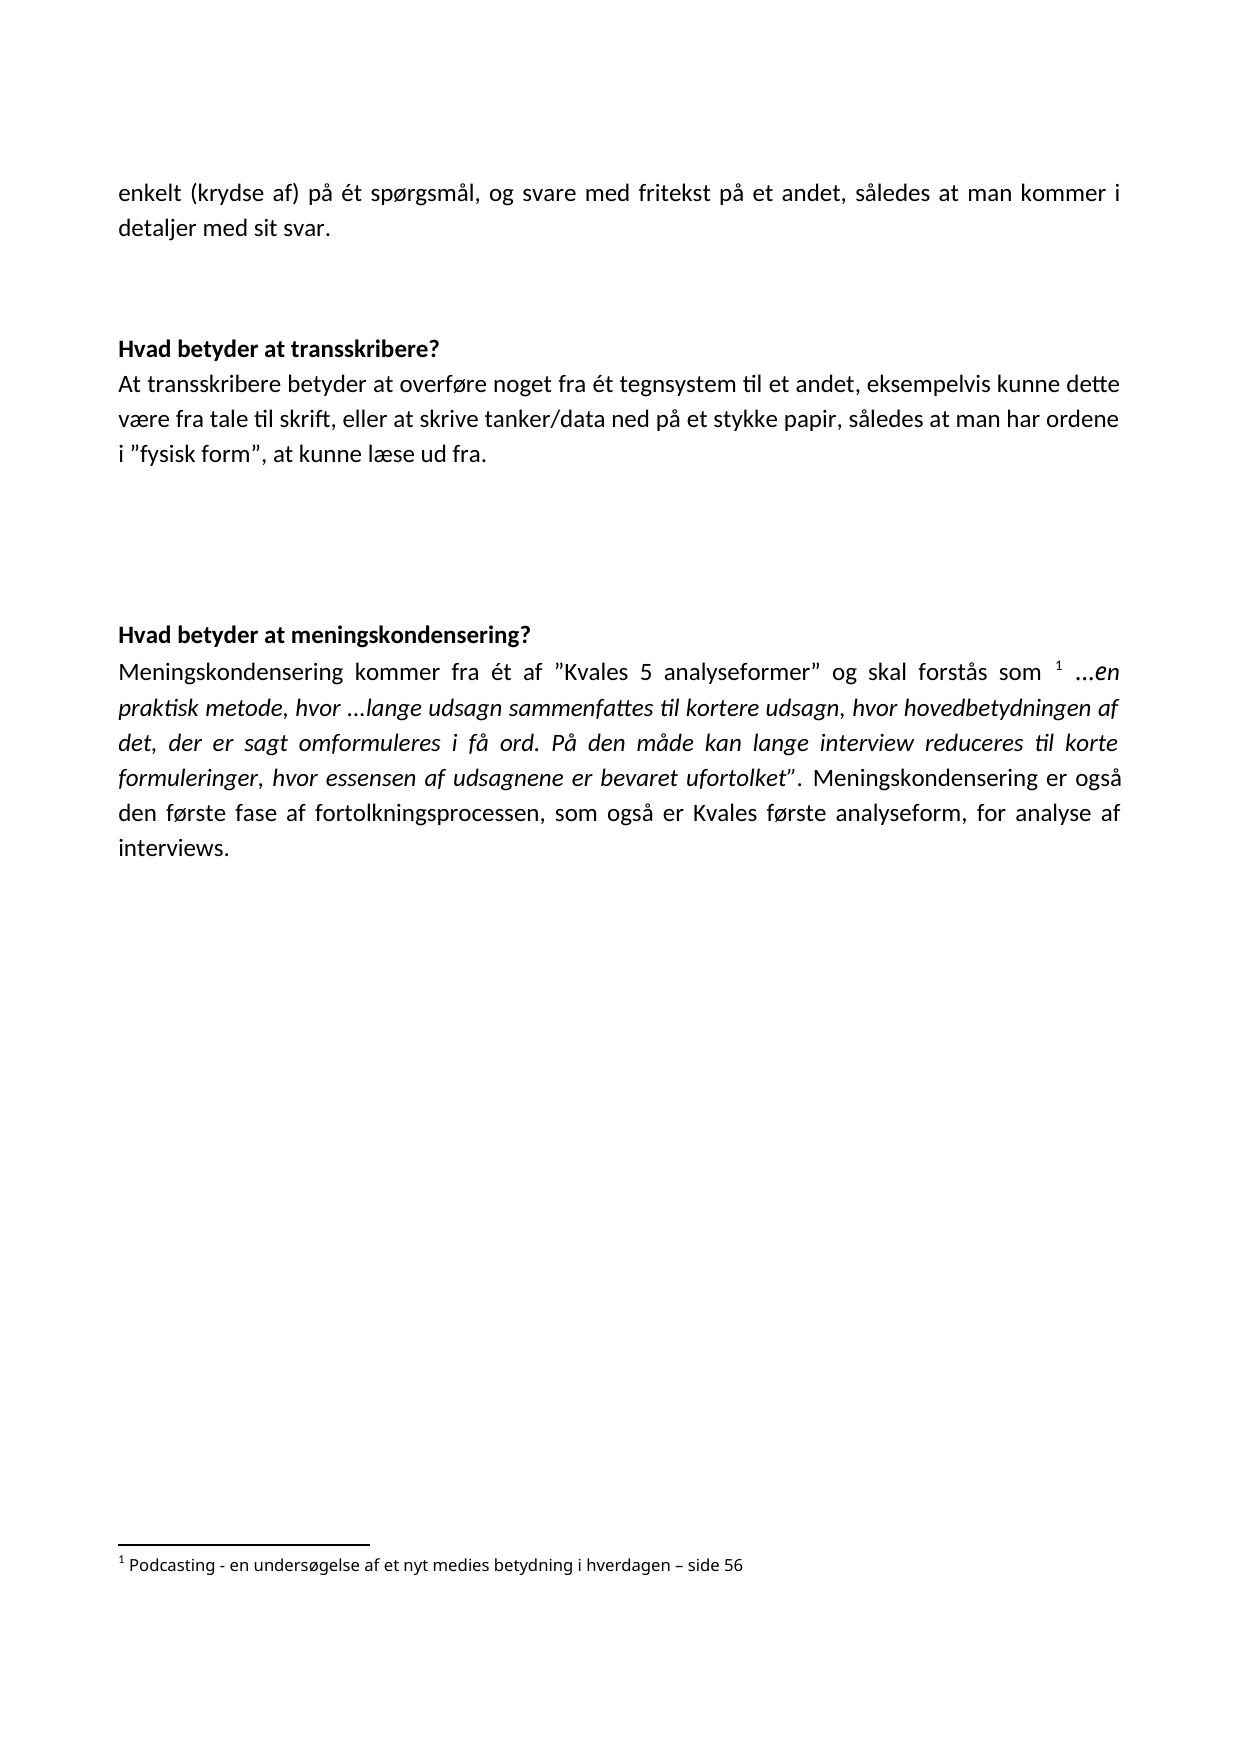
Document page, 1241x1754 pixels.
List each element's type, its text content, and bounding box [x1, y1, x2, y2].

subtitle Hvad betyder at transskribere? [118, 333, 1122, 363]
subtitle Hvad betyder at meningskondensering? [118, 619, 1122, 649]
text Meningskondensering kommer fra ét af ”Kvales 5 analyseformer” og skal forstås som …en praktisk metode, hvor ...lange udsagn sammenfattes til kortere udsagn, hvor hovedbetydningen af det, der er sagt omformuleres i få ord. På den måde kan lange interview reduceres til korte formuleringer, hvor essensen af udsagnene er bevaret ufortolket”. Meningskondensering er også den første fase af fortolkningsprocessen, som også er Kvales første analyseform, for analyse af interviews. [118, 654, 1122, 863]
text At transskribere betyder at overføre noget fra ét tegnsystem til et andet, eksempelvis kunne dette være fra tale til skrift, eller at skrive tanker/data ned på et stykke papir, således at man har ordene i ”fysisk form”, at kunne læse ud fra. [118, 368, 1122, 468]
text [118, 177, 1122, 243]
